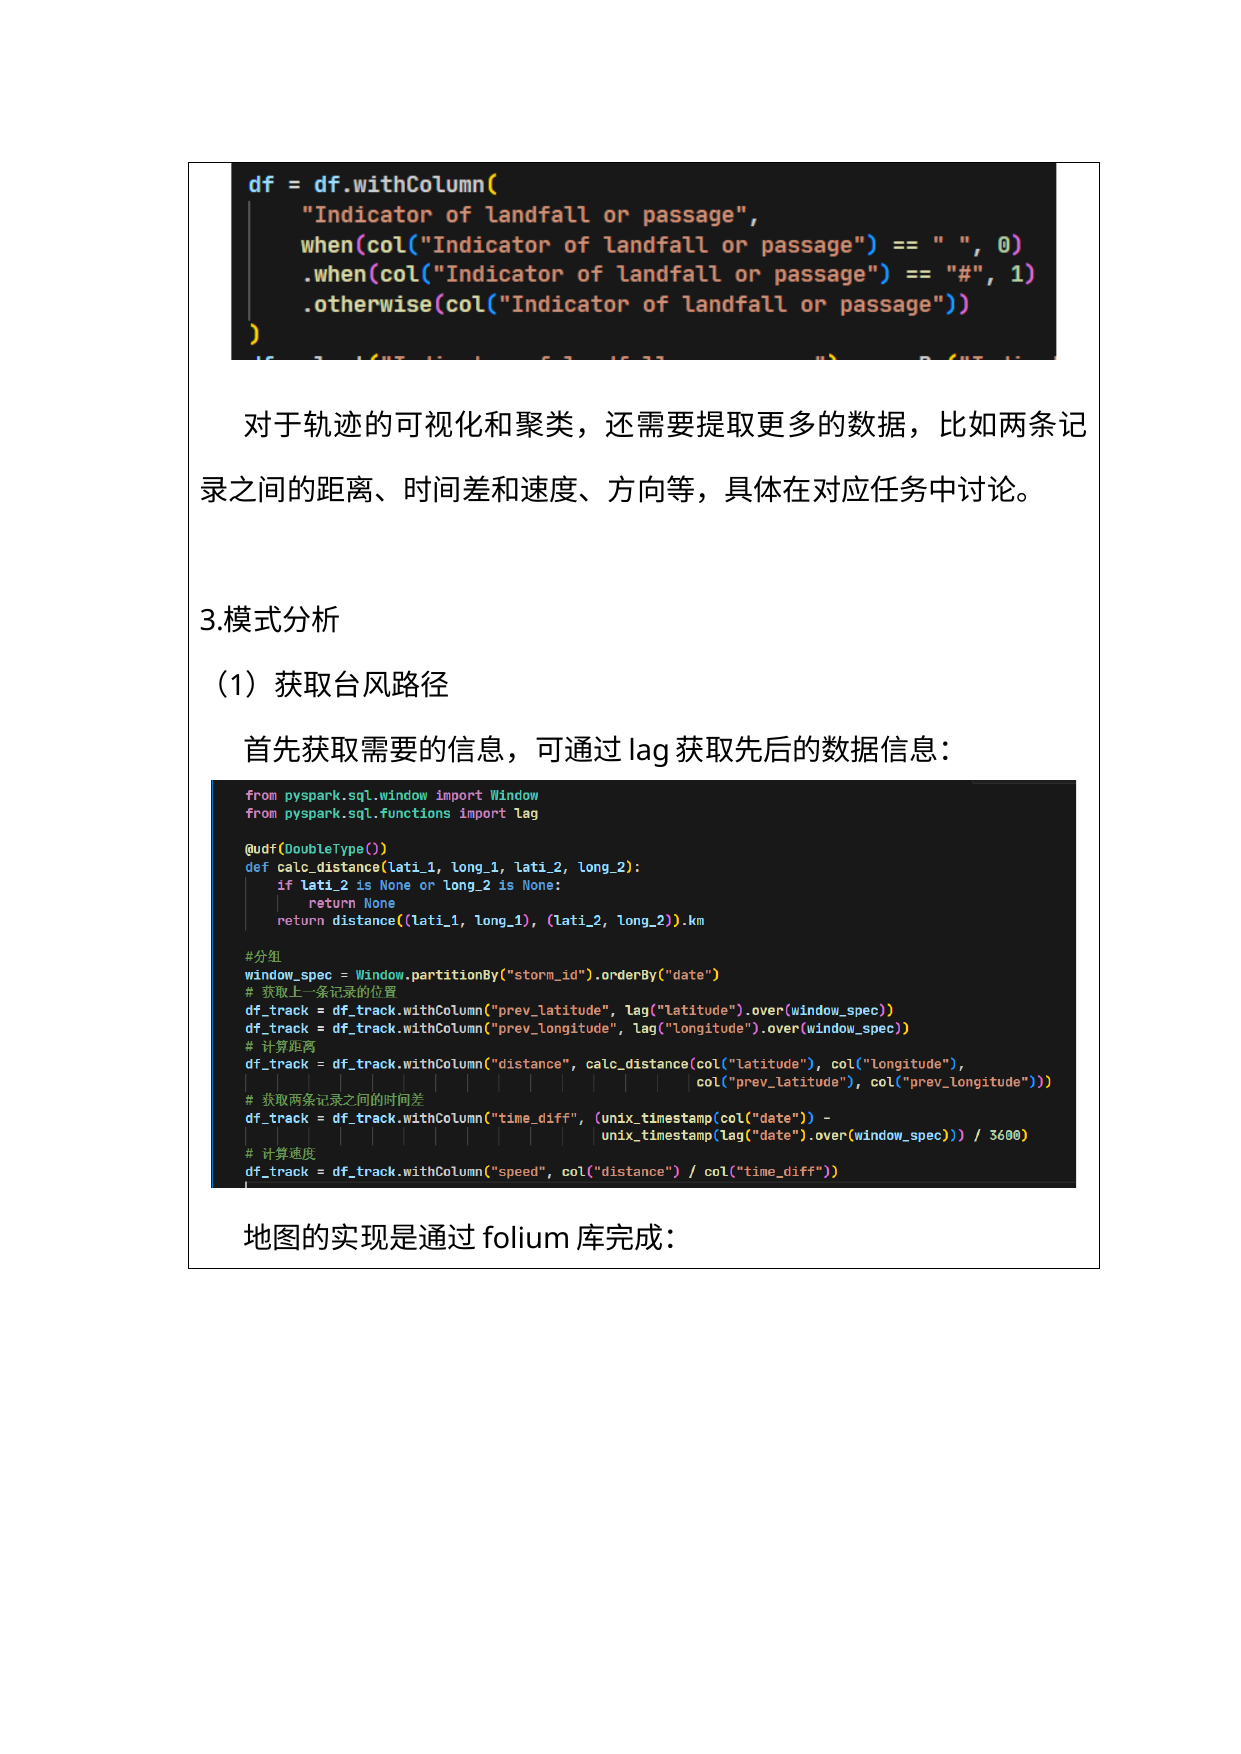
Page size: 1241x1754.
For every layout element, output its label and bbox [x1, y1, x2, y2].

picture [231, 163, 1057, 360]
table_cell [189, 163, 1099, 1268]
picture [211, 780, 1077, 1188]
